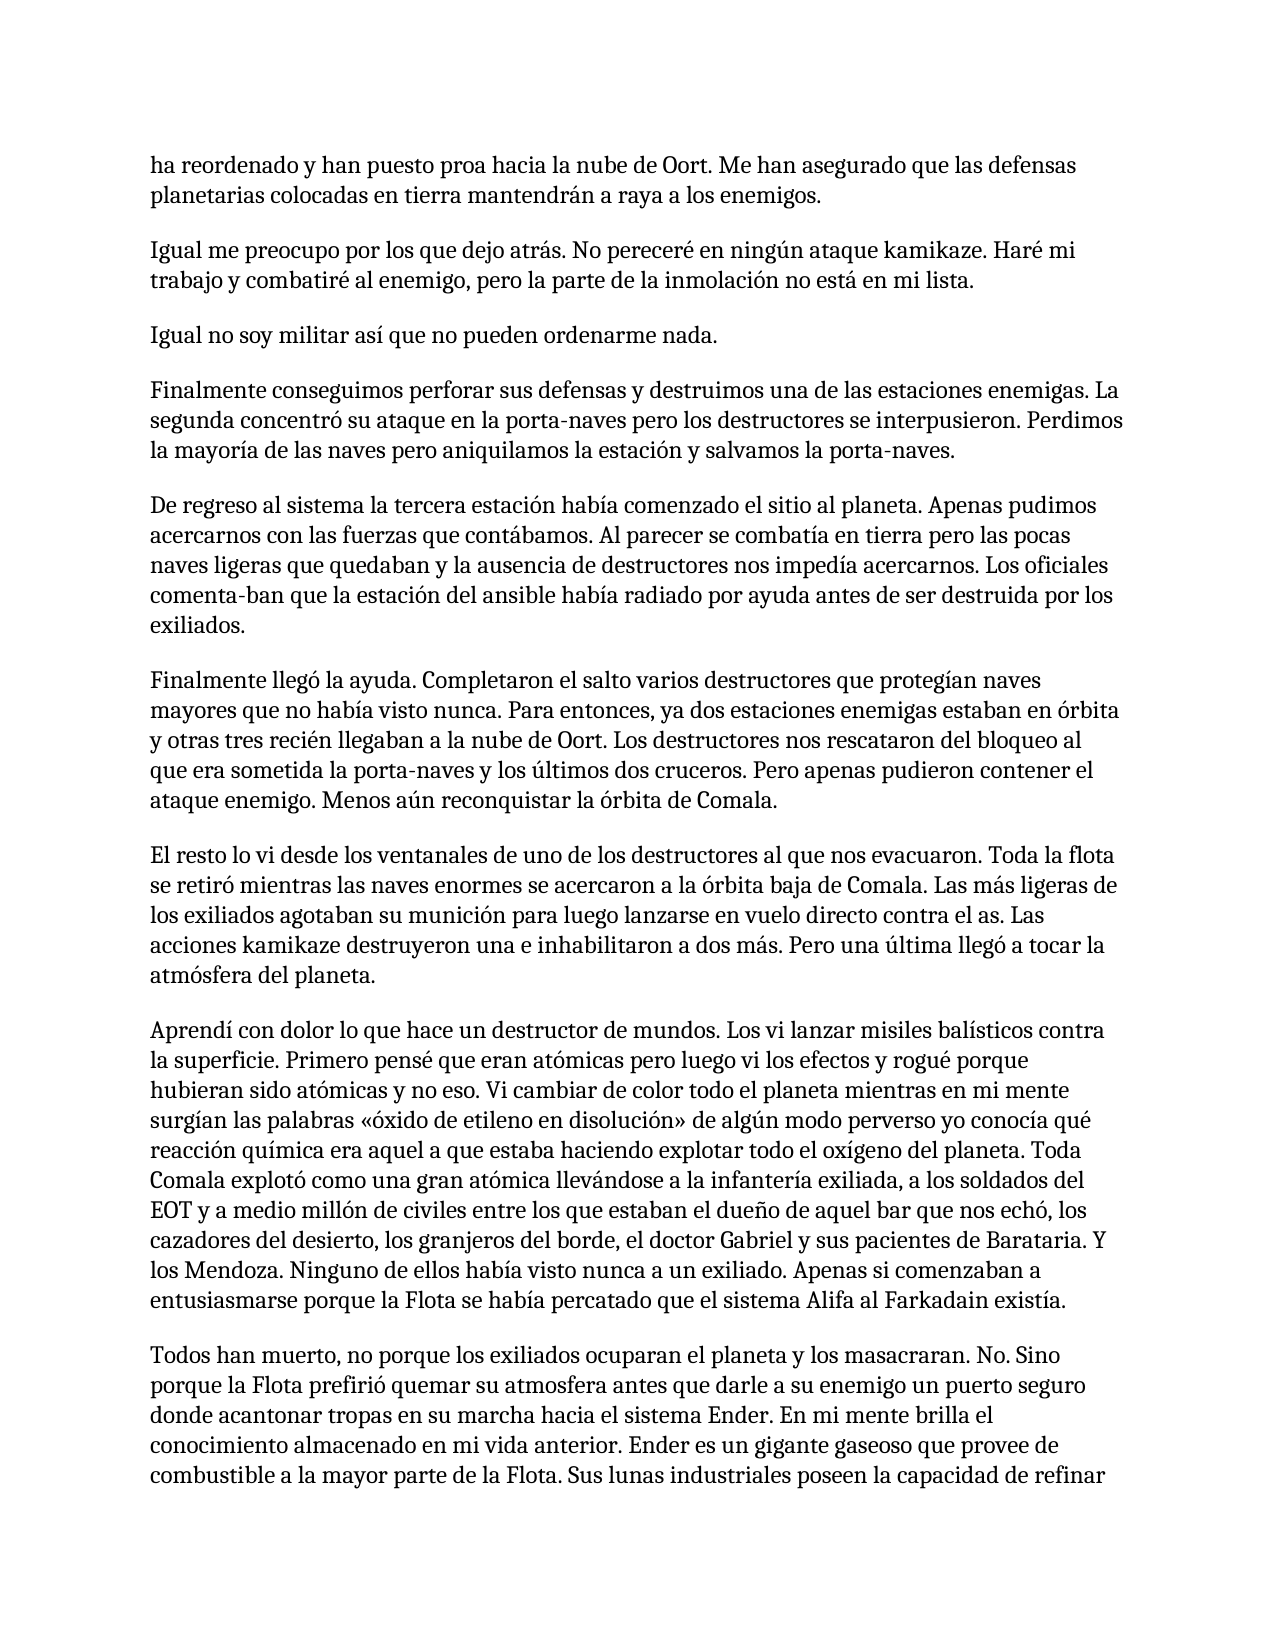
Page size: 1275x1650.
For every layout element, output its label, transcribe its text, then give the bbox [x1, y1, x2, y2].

text De regreso al sistema la tercera estación había comenzado el sitio al planeta. Apenas pudimos acercarnos con las fuerzas que contábamos. Al parecer se combatía en tierra pero las pocas naves ligeras que quedaban y la ausencia de destructores nos impedía acercarnos. Los oficiales comenta-ban que la estación del ansible había radiado por ayuda antes de ser destruida por los exiliados. [150, 490, 1125, 640]
text Finalmente conseguimos perforar sus defensas y destruimos una de las estaciones enemigas. La segunda concentró su ataque en la porta-naves pero los destructores se interpusieron. Perdimos la mayoría de las naves pero aniquilamos la estación y salvamos la porta-naves. [150, 375, 1125, 465]
text Finalmente llegó la ayuda. Completaron el salto varios destructores que protegían naves mayores que no había visto nunca. Para entonces, ya dos estaciones enemigas estaban en órbita y otras tres recién llegaban a la nube de Oort. Los destructores nos rescataron del bloqueo al que era sometida la porta-naves y los últimos dos cruceros. Pero apenas pudieron contener el ataque enemigo. Menos aún reconquistar la órbita de Comala. [150, 665, 1125, 815]
text El resto lo vi desde los ventanales de uno de los destructores al que nos evacuaron. Toda la flota se retiró mientras las naves enormes se acercaron a la órbita baja de Comala. Las más ligeras de los exiliados agotaban su munición para luego lanzarse en vuelo directo contra el as. Las acciones kamikaze destruyeron una e inhabilitaron a dos más. Pero una última llegó a tocar la atmósfera del planeta. [150, 840, 1125, 990]
text Igual no soy militar así que no pueden ordenarme nada. [150, 320, 1125, 350]
text Igual me preocupo por los que dejo atrás. No pereceré en ningún ataque kamikaze. Haré mi trabajo y combatiré al enemigo, pero la parte de la inmolación no está en mi lista. [150, 235, 1125, 295]
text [150, 150, 1125, 210]
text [150, 1340, 1125, 1490]
text Aprendí con dolor lo que hace un destructor de mundos. Los vi lanzar misiles balísticos contra la superficie. Primero pensé que eran atómicas pero luego vi los efectos y rogué porque hubieran sido atómicas y no eso. Vi cambiar de color todo el planeta mientras en mi mente surgían las palabras «óxido de etileno en disolución» de algún modo perverso yo conocía qué reacción química era aquel a que estaba haciendo explotar todo el oxígeno del planeta. Toda Comala explotó como una gran atómica llevándose a la infantería exiliada, a los soldados del EOT y a medio millón de civiles entre los que estaban el dueño de aquel bar que nos echó, los cazadores del desierto, los granjeros del borde, el doctor Gabriel y sus pacientes de Barataria. Y los Mendoza. Ninguno de ellos había visto nunca a un exiliado. Apenas si comenzaban a entusiasmarse porque la Flota se había percatado que el sistema Alifa al Farkadain existía. [150, 1015, 1125, 1315]
